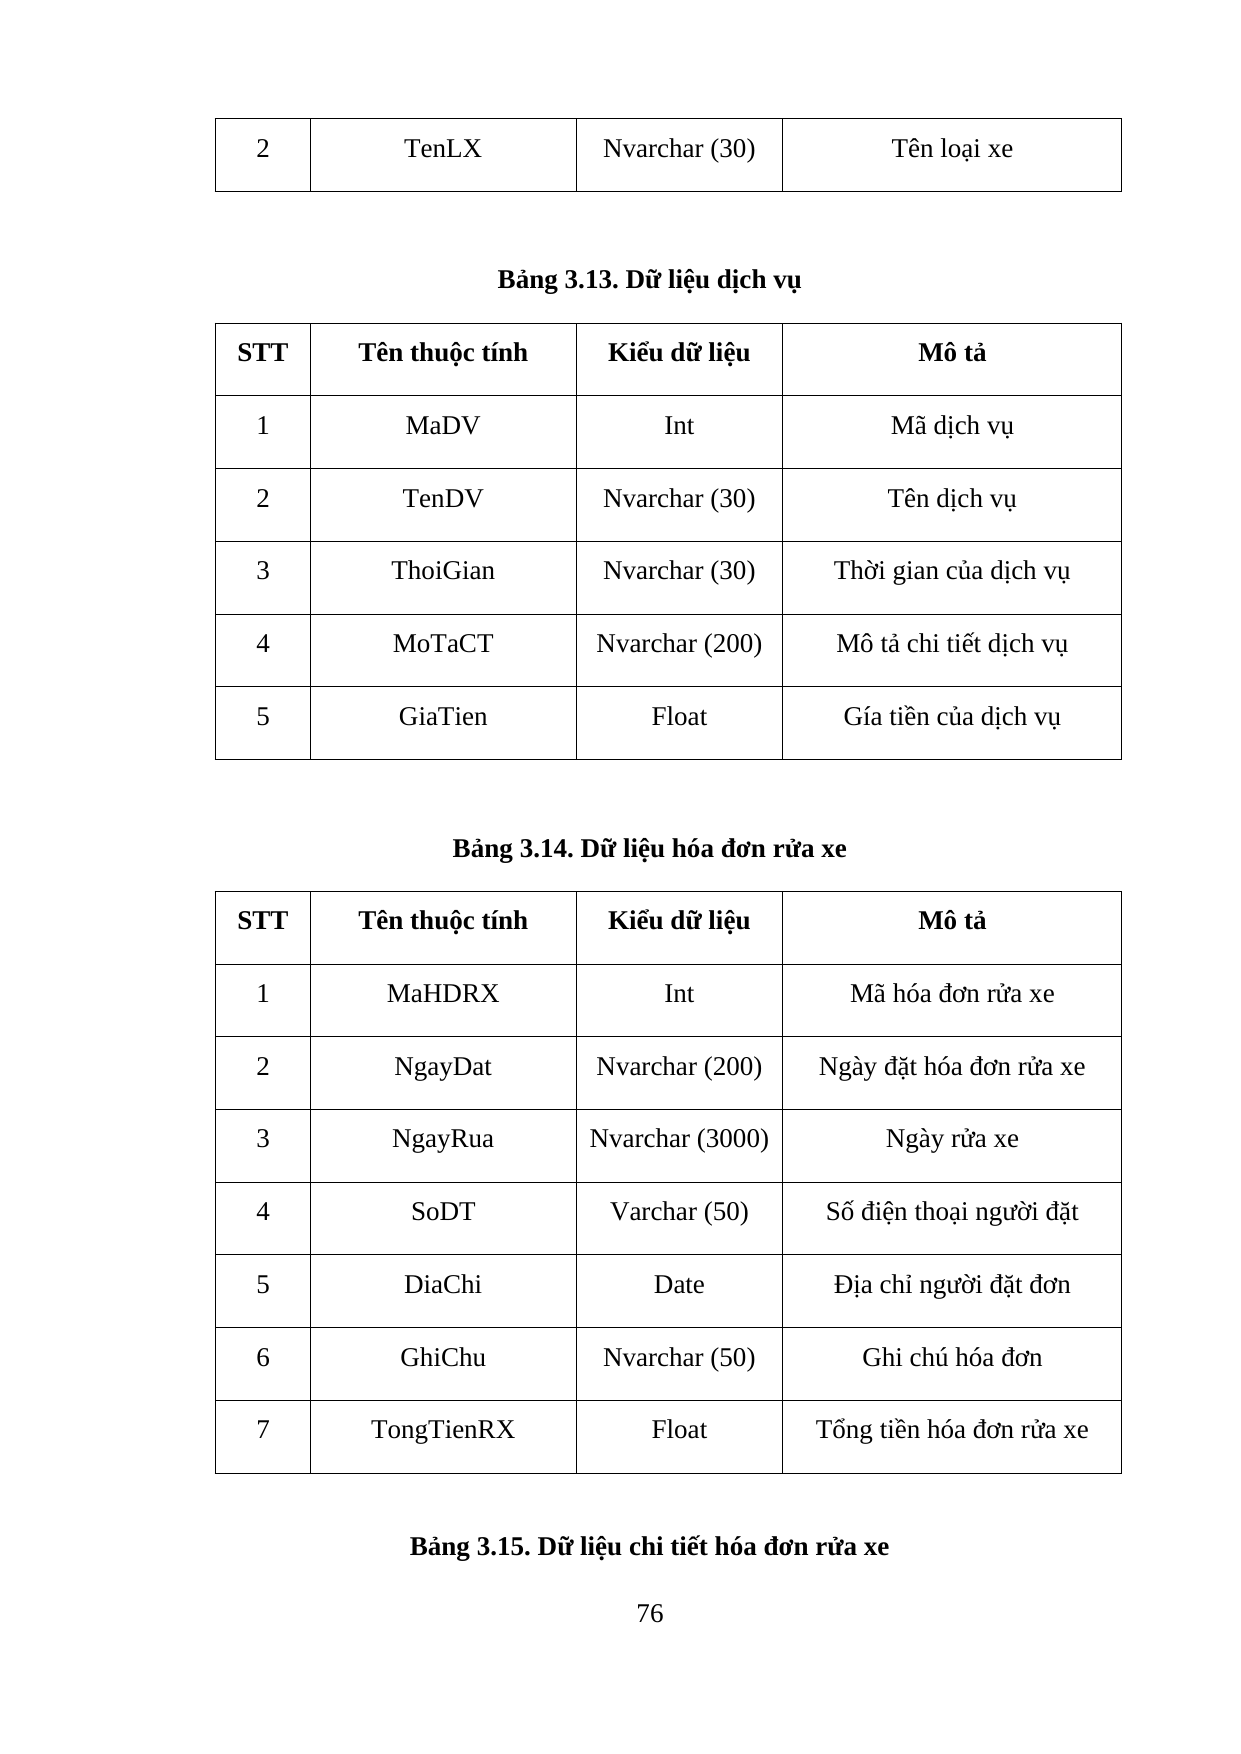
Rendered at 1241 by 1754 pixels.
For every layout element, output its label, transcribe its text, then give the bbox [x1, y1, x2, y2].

table_cell Varchar (50) [577, 1183, 782, 1254]
table_header STT [216, 324, 310, 395]
table_cell Nvarchar (30) [577, 469, 782, 541]
table_cell 4 [216, 615, 310, 686]
table_header Tên thuộc tính [311, 892, 576, 963]
table_cell Tên dịch vụ [783, 469, 1121, 541]
table_cell 2 [216, 1037, 310, 1109]
table_cell Mã dịch vụ [783, 396, 1121, 468]
table_cell Nvarchar (3000) [577, 1110, 782, 1182]
table_cell 3 [216, 542, 310, 613]
table_header STT [216, 892, 310, 963]
table_cell Ngày rửa xe [783, 1110, 1121, 1182]
table_cell Mã hóa đơn rửa xe [783, 965, 1121, 1036]
table_cell Số điện thoại người đặt [783, 1183, 1121, 1254]
table_cell SoDT [311, 1183, 576, 1254]
table_cell MaHDRX [311, 965, 576, 1036]
table_cell Tổng tiền hóa đơn rửa xe [783, 1401, 1121, 1472]
table_cell MaDV [311, 396, 576, 468]
table_cell Nvarchar (30) [577, 542, 782, 613]
table_cell GiaTien [311, 687, 576, 759]
table_cell Float [577, 1401, 782, 1472]
table_cell MoTaCT [311, 615, 576, 686]
table_cell DiaChi [311, 1255, 576, 1327]
table_header Mô tả [783, 892, 1121, 963]
table_cell Tên loại xe [783, 119, 1121, 191]
table_cell Nvarchar (200) [577, 615, 782, 686]
table_cell TenLX [311, 119, 576, 191]
table_header Tên thuộc tính [311, 324, 576, 395]
table_cell Float [577, 687, 782, 759]
table_cell 3 [216, 1110, 310, 1182]
table_cell Nvarchar (50) [577, 1328, 782, 1400]
table_header Mô tả [783, 324, 1121, 395]
table_cell TongTienRX [311, 1401, 576, 1472]
table_cell 7 [216, 1401, 310, 1472]
table_cell 5 [216, 1255, 310, 1327]
table_cell 5 [216, 687, 310, 759]
table_cell NgayRua [311, 1110, 576, 1182]
table_cell TenDV [311, 469, 576, 541]
table_cell Mô tả chi tiết dịch vụ [783, 615, 1121, 686]
table_cell Int [577, 396, 782, 468]
table_cell 1 [216, 965, 310, 1036]
table_cell Date [577, 1255, 782, 1327]
table_cell Int [577, 965, 782, 1036]
table_cell GhiChu [311, 1328, 576, 1400]
table_cell Gía tiền của dịch vụ [783, 687, 1121, 759]
table_cell 1 [216, 396, 310, 468]
table_cell 4 [216, 1183, 310, 1254]
table_cell Ngày đặt hóa đơn rửa xe [783, 1037, 1121, 1109]
table_cell ThoiGian [311, 542, 576, 613]
table_cell Địa chỉ người đặt đơn [783, 1255, 1121, 1327]
table_cell 2 [216, 119, 310, 191]
table_cell 6 [216, 1328, 310, 1400]
table_cell NgayDat [311, 1037, 576, 1109]
table_cell Thời gian của dịch vụ [783, 542, 1121, 613]
table_header Kiểu dữ liệu [577, 324, 782, 395]
table_cell Nvarchar (30) [577, 119, 782, 191]
table_cell Nvarchar (200) [577, 1037, 782, 1109]
table_cell Ghi chú hóa đơn [783, 1328, 1121, 1400]
table_header Kiểu dữ liệu [577, 892, 782, 963]
table_cell 2 [216, 469, 310, 541]
